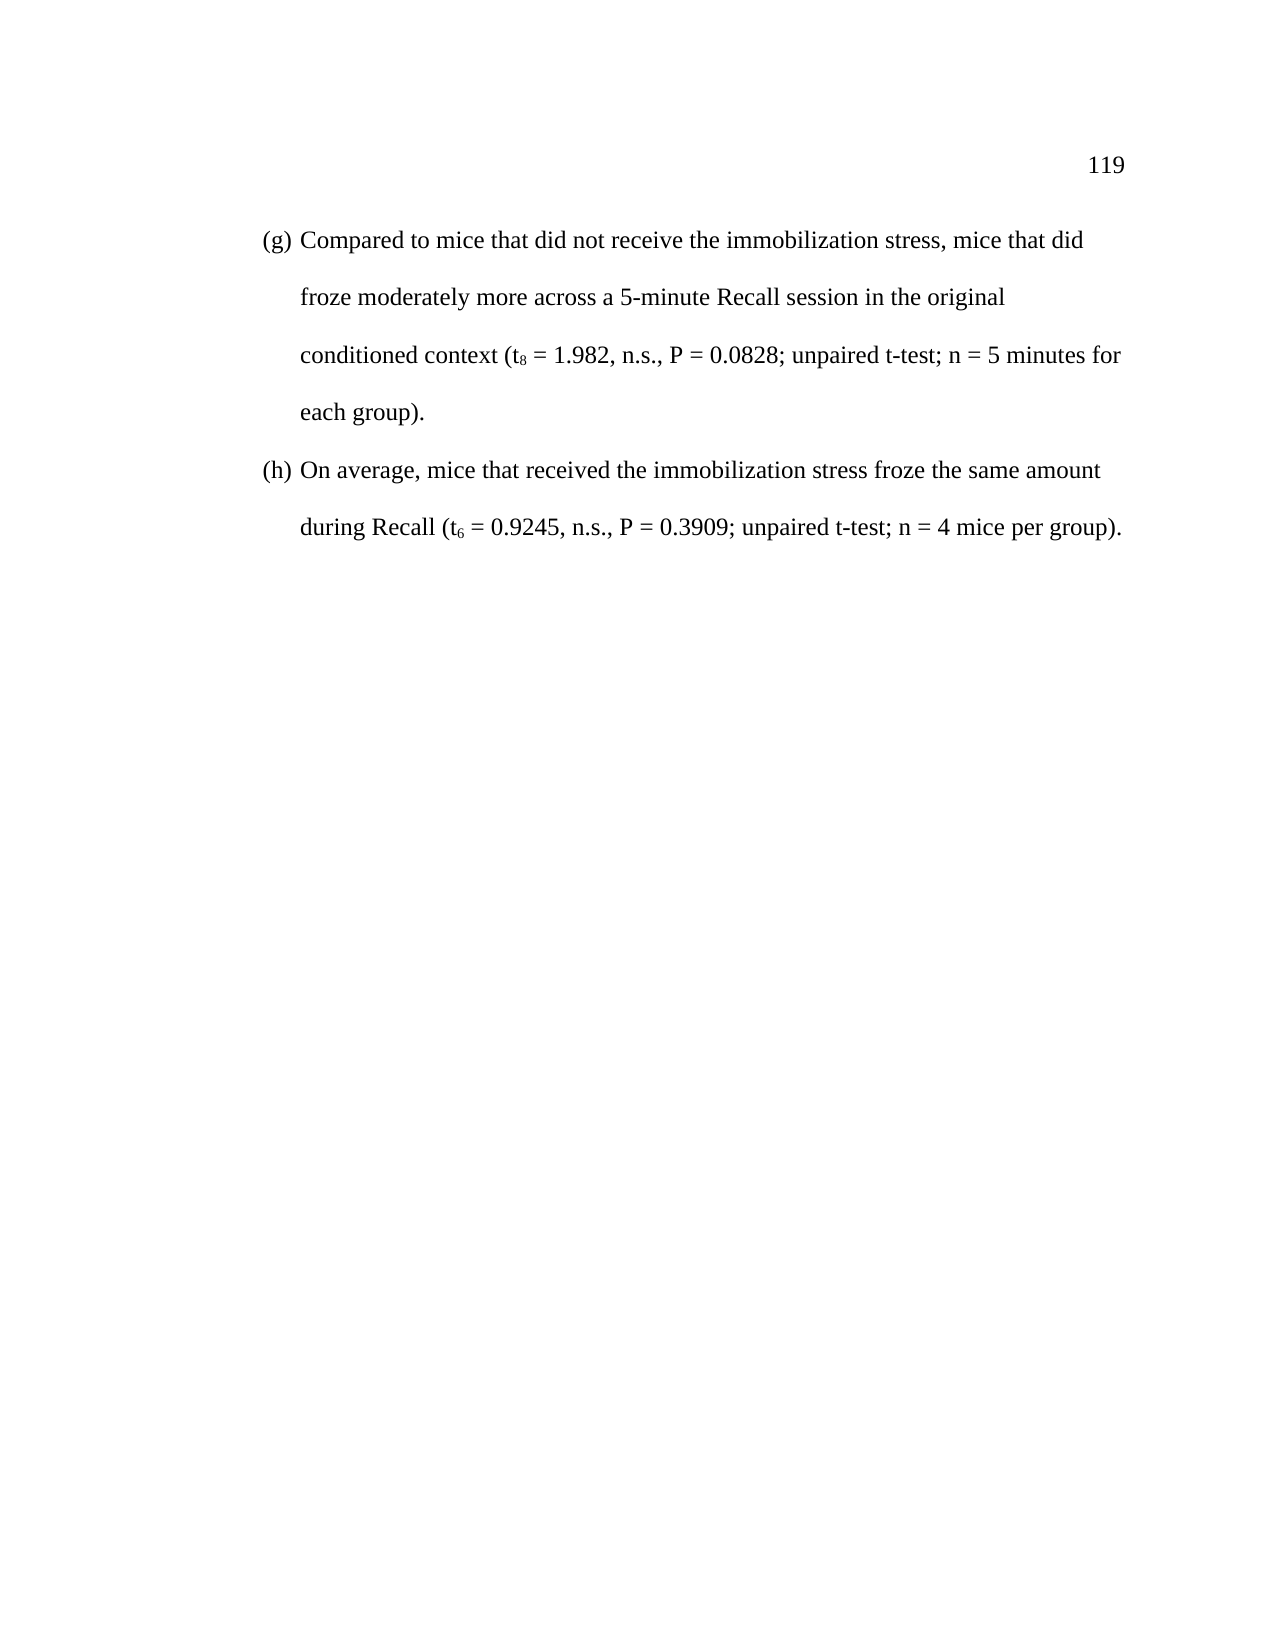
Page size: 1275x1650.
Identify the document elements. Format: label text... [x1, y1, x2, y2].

list On average, mice that received the immobilization stress froze the same amount during Recall (t6 = 0.9245, n.s., P = 0.3909; unpaired t-test; n = 4 mice per group). [262, 455, 1125, 541]
list Compared to mice that did not receive the immobilization stress, mice that did froze moderately more across a 5-minute Recall session in the original conditioned context (t8 = 1.982, n.s., P = 0.0828; unpaired t-test; n = 5 minutes for each group). [262, 225, 1125, 426]
